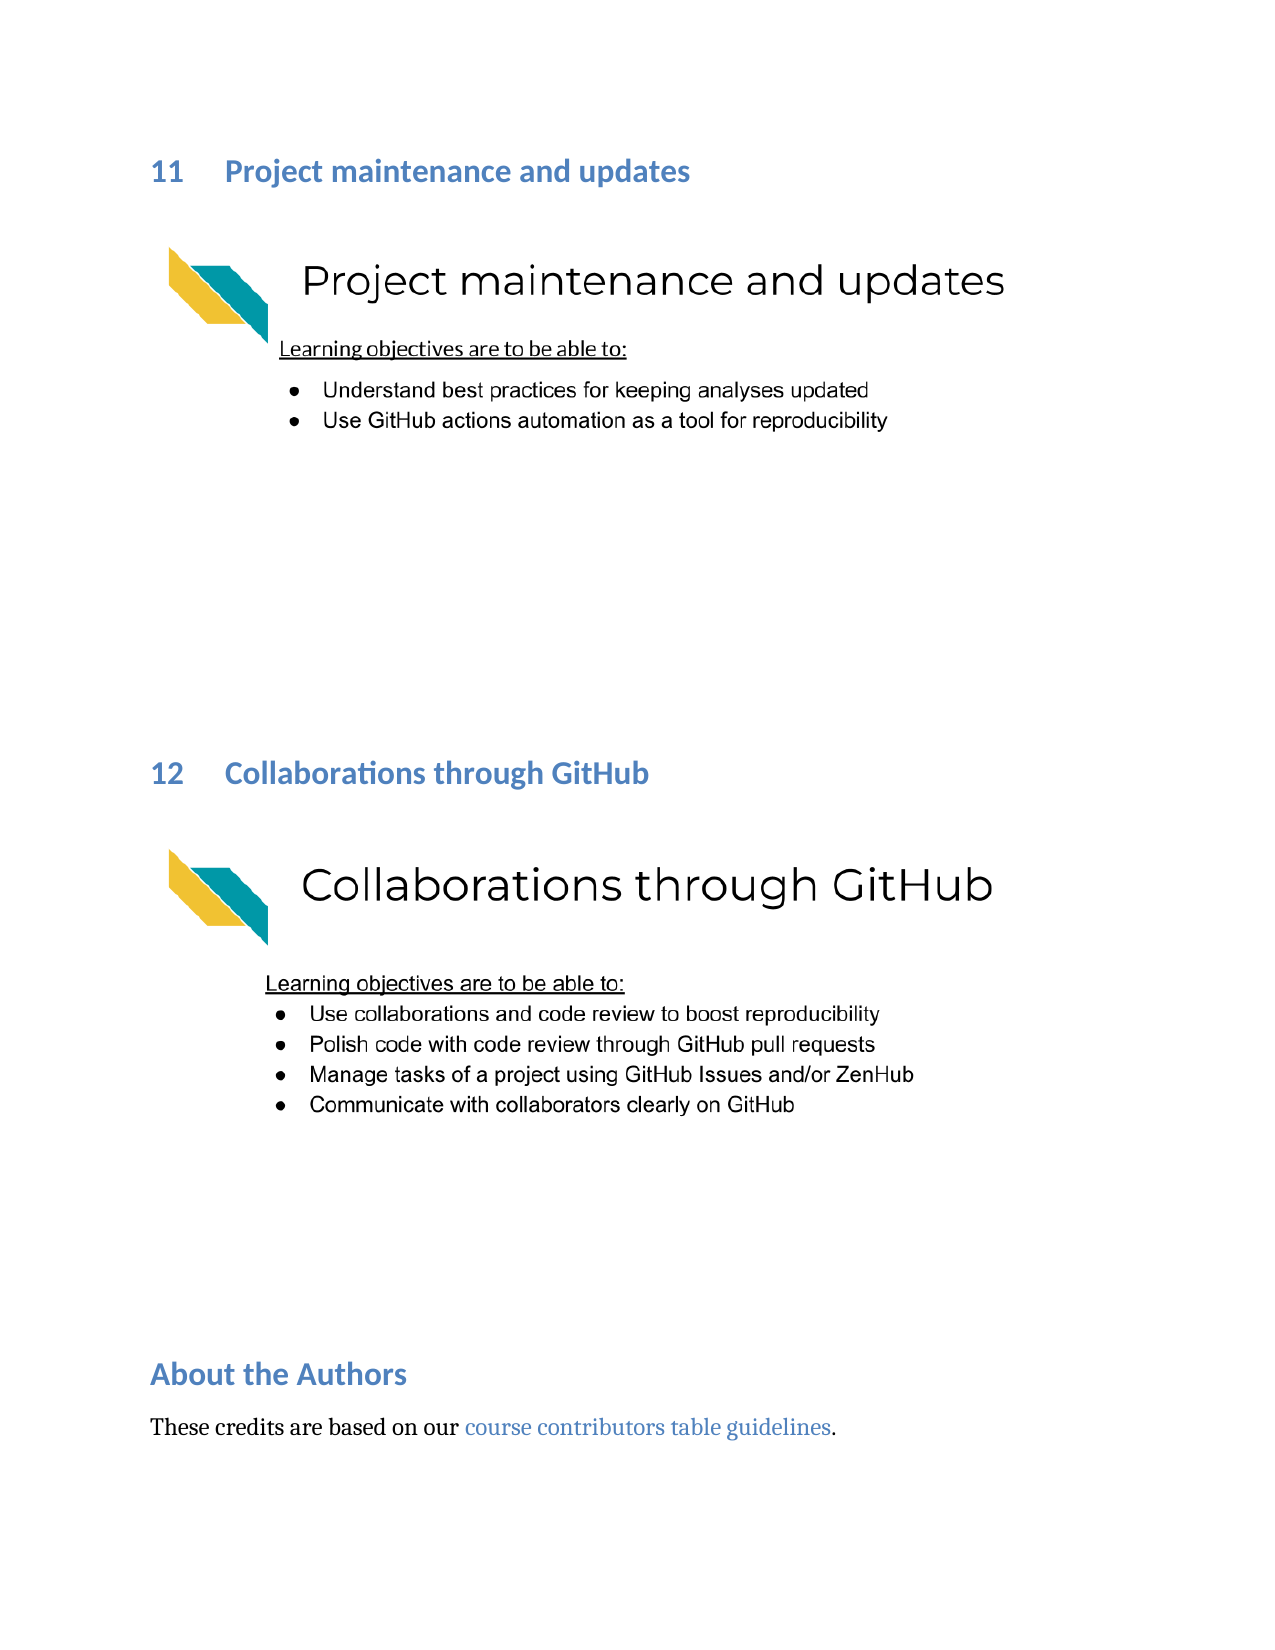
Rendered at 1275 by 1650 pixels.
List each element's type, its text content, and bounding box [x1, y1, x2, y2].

subtitle 12 Collaborations through GitHub [150, 752, 1125, 792]
picture [168, 209, 1044, 702]
picture [168, 811, 1044, 1304]
subtitle About the Authors [150, 1353, 1125, 1394]
text These credits are based on our course contributors table guidelines. [150, 1413, 1125, 1442]
subtitle 11 Project maintenance and updates [150, 150, 1125, 191]
